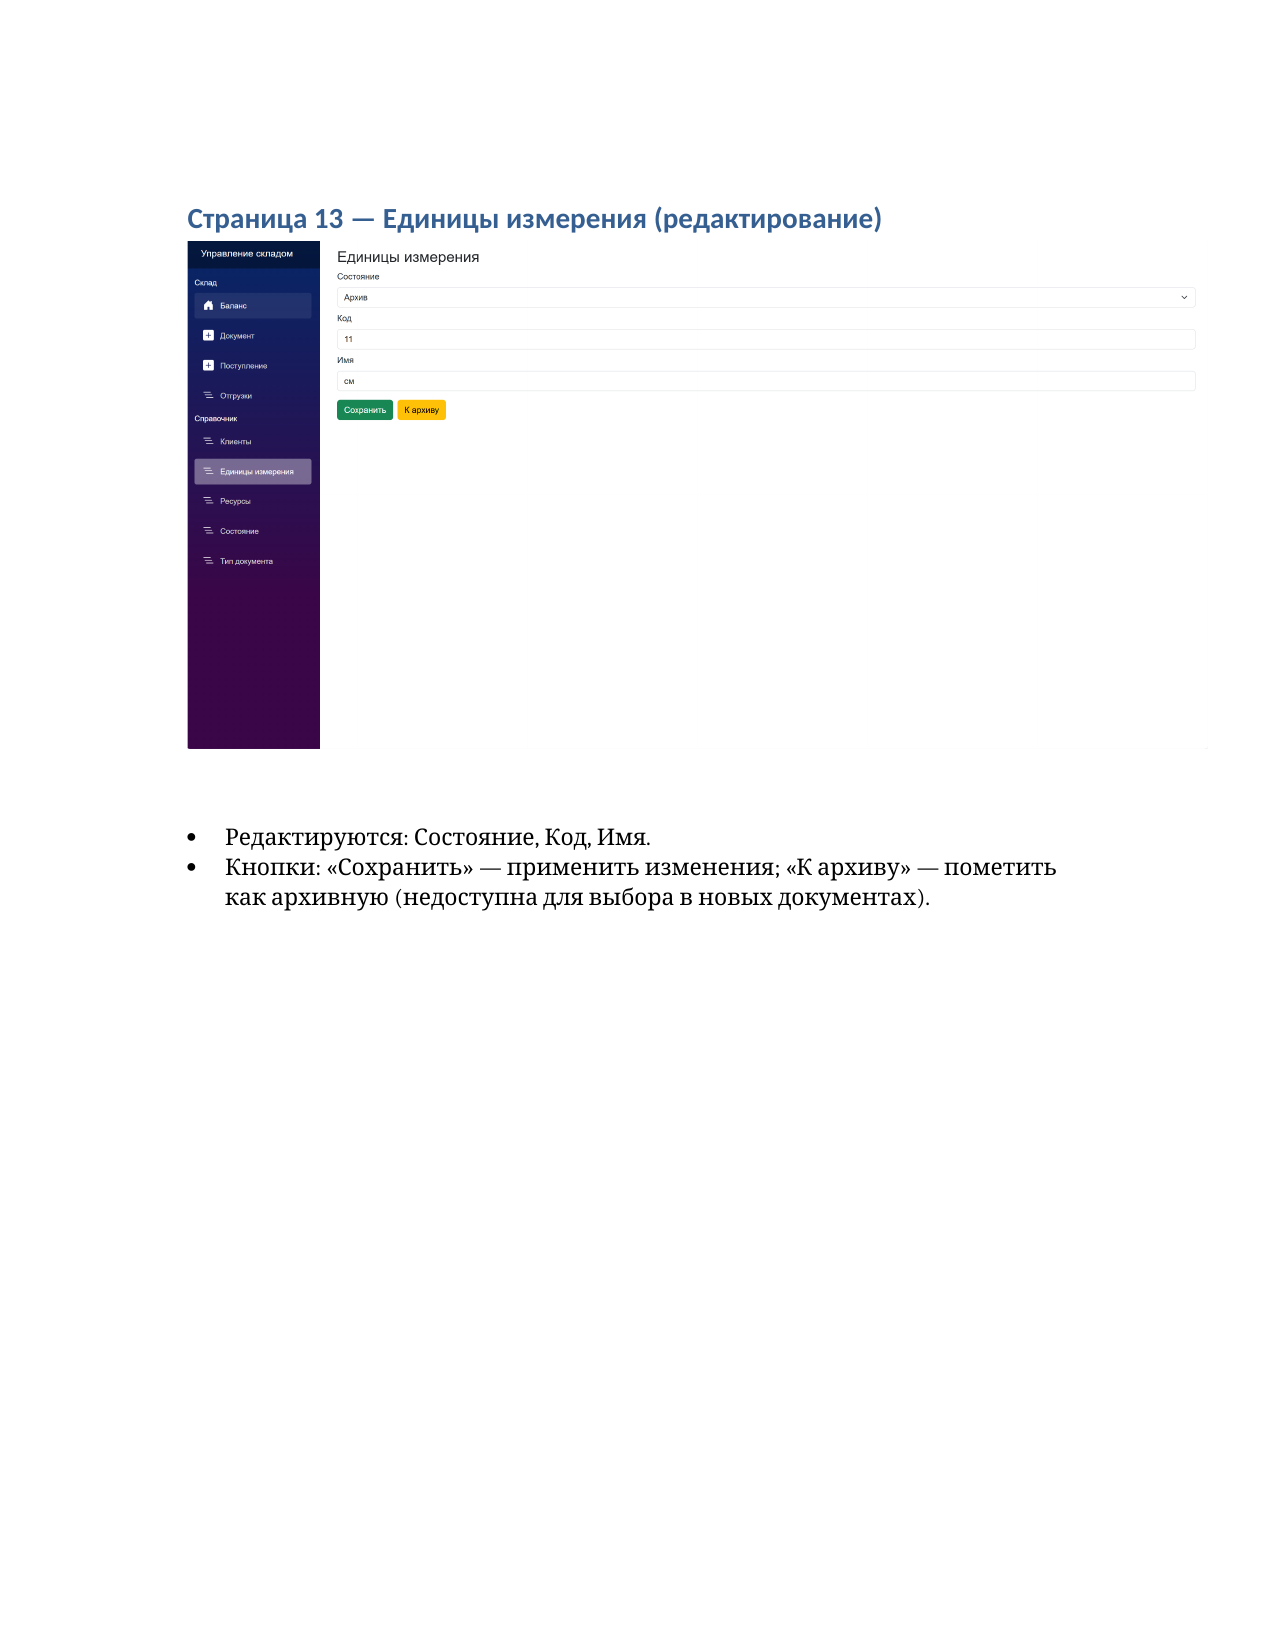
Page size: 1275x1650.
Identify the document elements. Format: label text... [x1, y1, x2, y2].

subtitle Страница 13 — Единицы измерения (редактирование) [187, 200, 1087, 236]
list Редактируются: Состояние, Код, Имя. [187, 825, 1087, 851]
picture [187, 241, 1208, 749]
list Кнопки: «Сохранить» — применить изменения; «К архиву» — пометить как архивную (недоступна для выбора в новых документах). [187, 855, 1087, 911]
